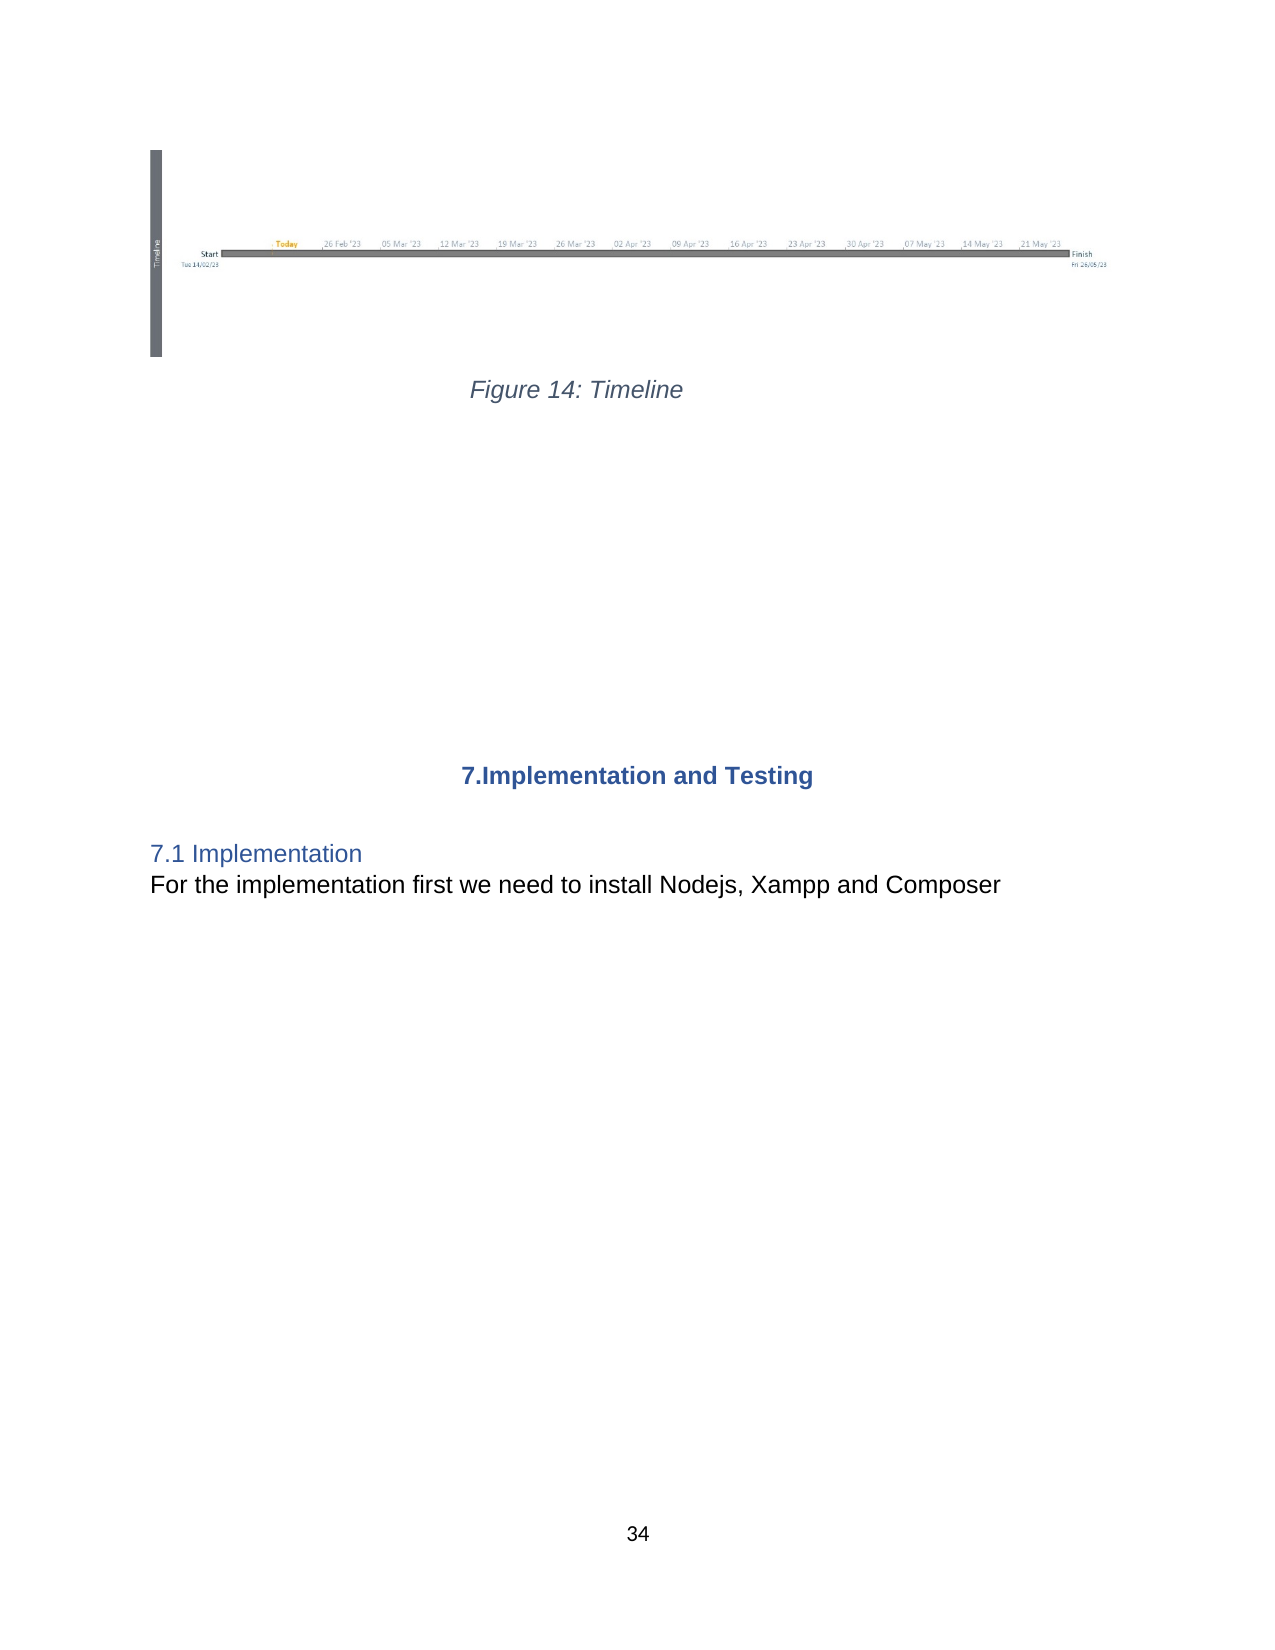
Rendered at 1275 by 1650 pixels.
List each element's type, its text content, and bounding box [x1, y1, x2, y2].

text For the implementation first we need to install Nodejs, Xampp and Composer [150, 870, 1125, 899]
text Figure 14: Timeline [150, 375, 1125, 404]
subtitle 7.1 Implementation [150, 839, 1125, 868]
subtitle 7.Implementation and Testing [150, 761, 1125, 790]
picture [150, 150, 1125, 357]
